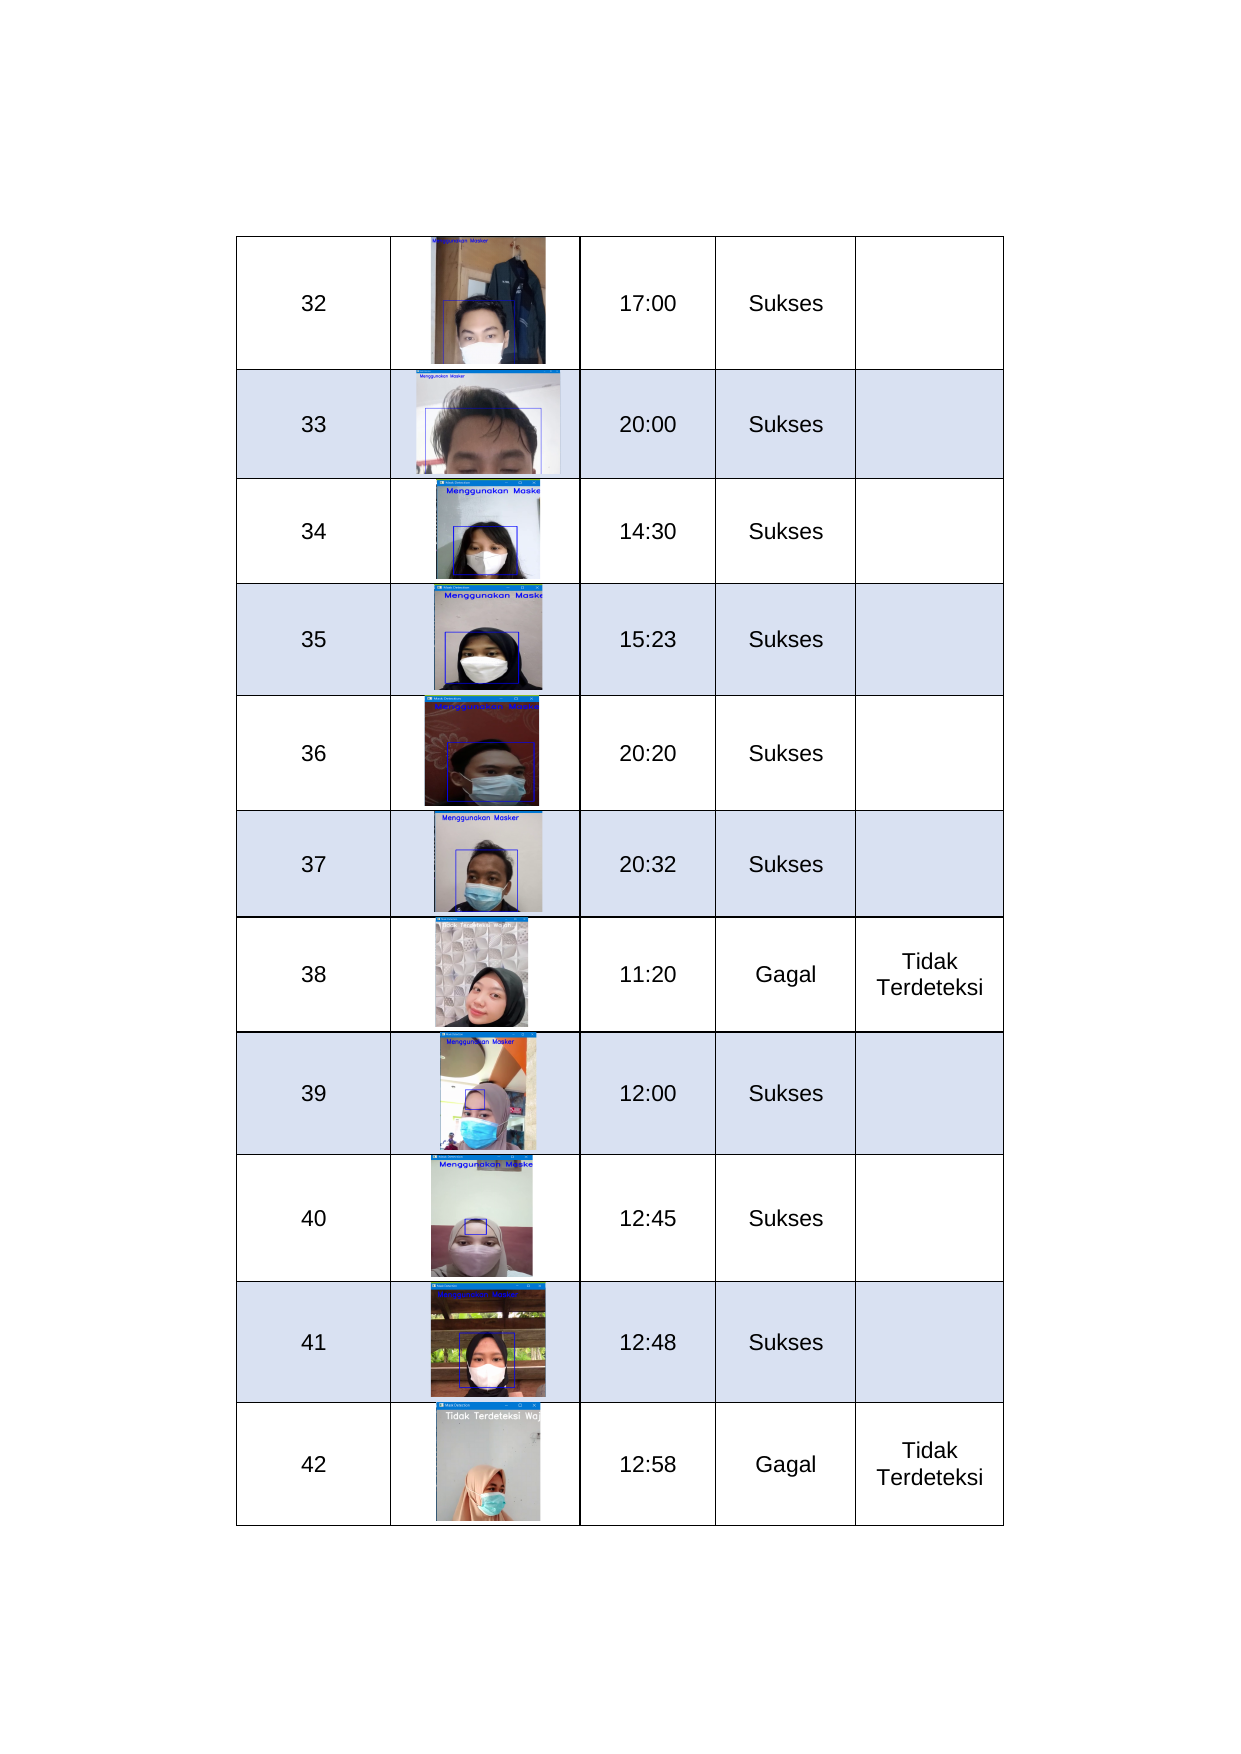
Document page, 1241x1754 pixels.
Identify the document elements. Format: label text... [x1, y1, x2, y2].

table_cell 35 [237, 584, 390, 695]
table_cell [391, 1282, 579, 1402]
picture [434, 811, 543, 912]
table_cell 34 [237, 479, 390, 583]
table_cell [856, 237, 1003, 369]
table_cell Gagal [716, 1403, 855, 1525]
table_cell 12:48 [581, 1282, 715, 1402]
table_cell [391, 479, 579, 583]
table_cell 11:20 [581, 918, 715, 1031]
table_cell 12:58 [581, 1403, 715, 1525]
table_cell 20:32 [581, 811, 715, 916]
table_cell 33 [237, 370, 390, 478]
table_cell Sukses [716, 584, 855, 695]
picture [430, 1282, 546, 1397]
table_cell Sukses [716, 237, 855, 369]
picture [430, 237, 546, 364]
table_cell [856, 696, 1003, 810]
picture [435, 917, 529, 1027]
table_cell 15:23 [581, 584, 715, 695]
table_cell 41 [237, 1282, 390, 1402]
table_cell 42 [237, 1403, 390, 1525]
table_cell [856, 1155, 1003, 1281]
picture [436, 1402, 541, 1521]
table_cell 36 [237, 696, 390, 810]
table_cell [856, 1033, 1003, 1154]
picture [424, 695, 540, 806]
table_cell 32 [237, 237, 390, 369]
table_cell Sukses [716, 370, 855, 478]
table_cell Sukses [716, 1282, 855, 1402]
table_cell Gagal [716, 918, 855, 1031]
table_cell Sukses [716, 696, 855, 810]
table_cell [391, 1155, 579, 1281]
table_cell 12:45 [581, 1155, 715, 1281]
table_cell Tidak Terdeteksi [856, 918, 1003, 1031]
table_cell [856, 479, 1003, 583]
table_cell [391, 696, 579, 810]
table_cell 40 [237, 1155, 390, 1281]
table_cell Tidak Terdeteksi [856, 1403, 1003, 1525]
table_cell Sukses [716, 1155, 855, 1281]
table_cell Sukses [716, 811, 855, 916]
table_cell [391, 918, 579, 1031]
table_cell [856, 811, 1003, 916]
table_cell 14:30 [581, 479, 715, 583]
picture [440, 1032, 537, 1150]
picture [431, 1155, 533, 1277]
table_cell 12:00 [581, 1033, 715, 1154]
picture [436, 479, 541, 579]
table_cell Sukses [716, 1033, 855, 1154]
table_cell 38 [237, 918, 390, 1031]
table_cell 20:20 [581, 696, 715, 810]
picture [434, 584, 543, 690]
table_cell 17:00 [581, 237, 715, 369]
picture [416, 370, 561, 474]
table_cell [856, 1282, 1003, 1402]
table_cell 37 [237, 811, 390, 916]
table_cell 39 [237, 1033, 390, 1154]
table_cell [391, 237, 579, 369]
table_cell [391, 584, 579, 695]
table_cell Sukses [716, 479, 855, 583]
table_cell 20:00 [581, 370, 715, 478]
table_cell [856, 584, 1003, 695]
table_cell [391, 1403, 579, 1525]
table_cell [391, 811, 579, 916]
table_cell [391, 370, 579, 478]
table_cell [856, 370, 1003, 478]
table_cell [391, 1033, 579, 1154]
